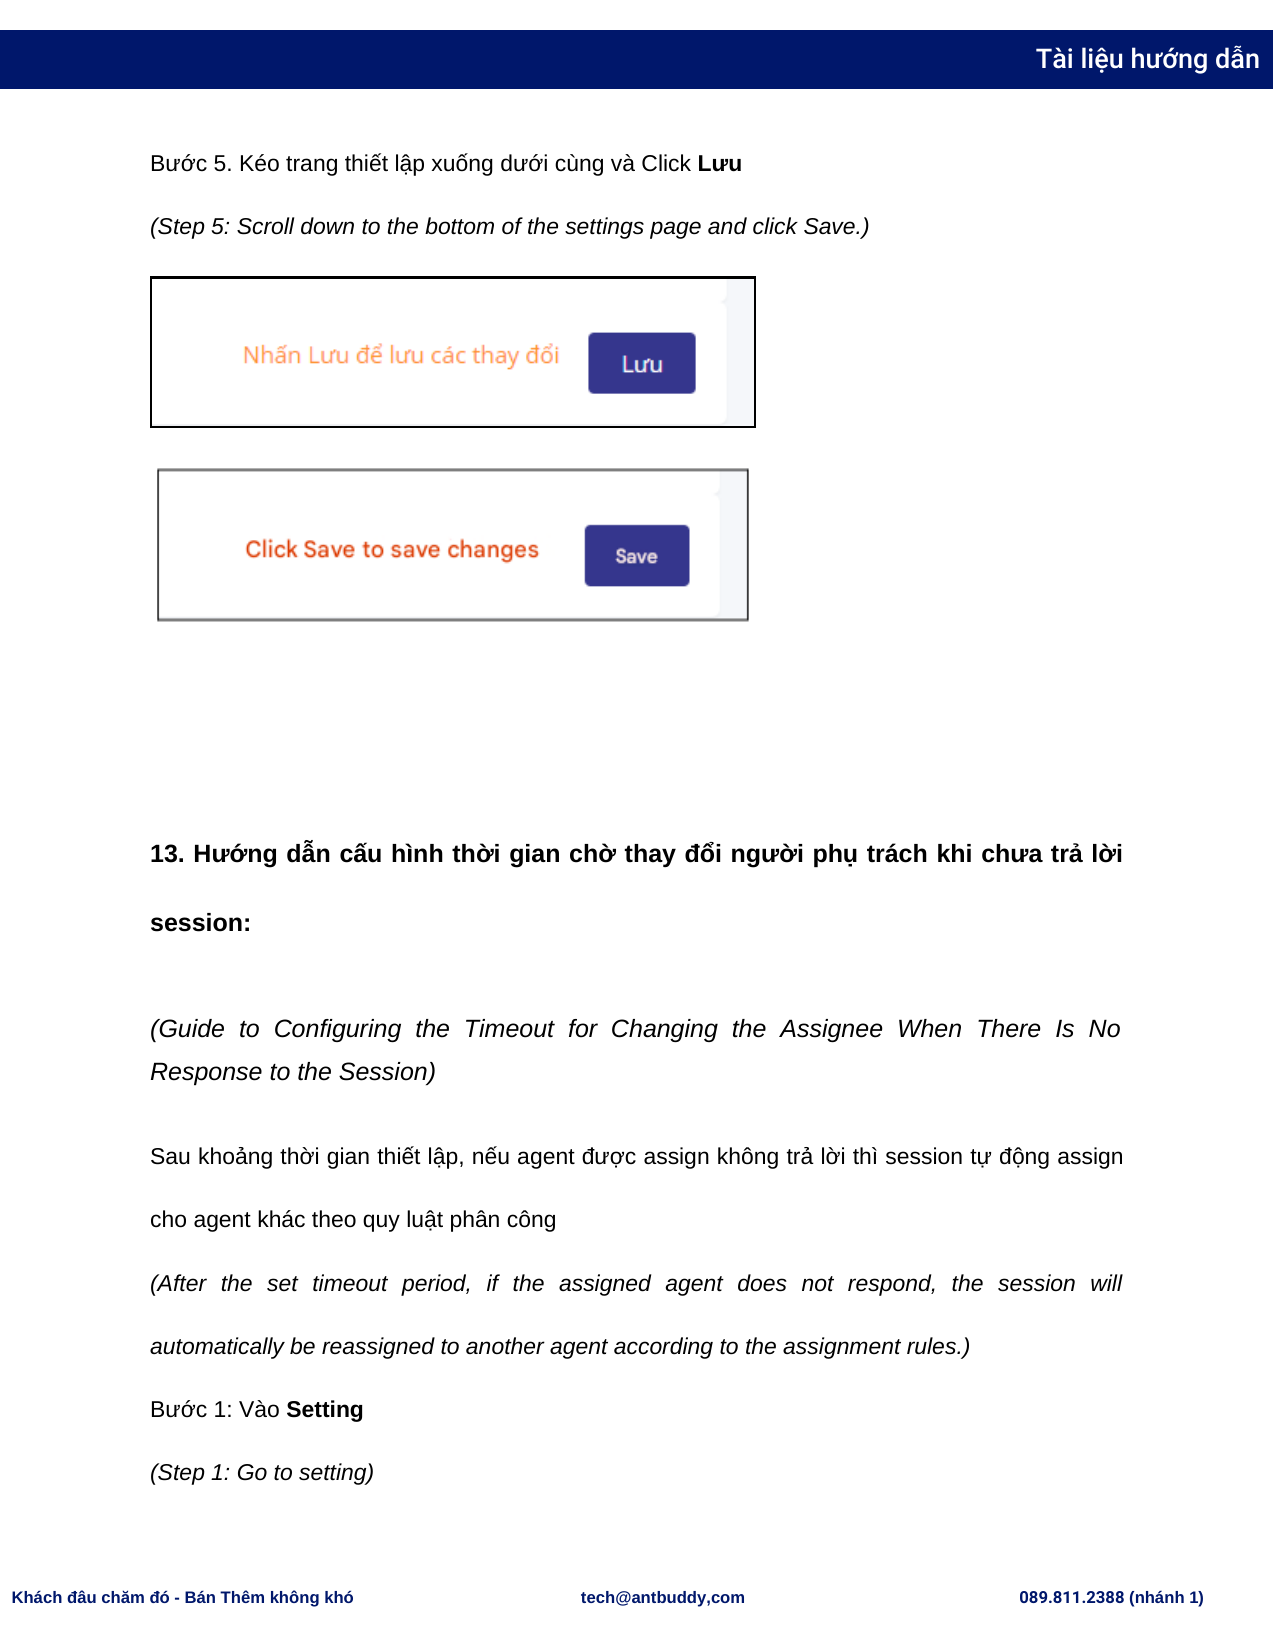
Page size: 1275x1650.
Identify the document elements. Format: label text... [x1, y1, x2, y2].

picture [152, 279, 754, 426]
subtitle 13. Hướng dẫn cấu hình thời gian chờ thay đổi người phụ trách khi chưa trả lời session: [150, 839, 1125, 936]
text Bước 1: Vào Setting [150, 1396, 1125, 1422]
text (Step 1: Go to setting) [150, 1459, 1125, 1486]
text Bước 5. Kéo trang thiết lập xuống dưới cùng và Click Lưu [150, 150, 1125, 176]
text (After the set timeout period, if the assigned agent does not respond, the session will automatically be reassigned to another agent according to the assignment rules.) [150, 1269, 1125, 1359]
text Sau khoảng thời gian thiết lập, nếu agent được assign không trả lời thì session tự động assign cho agent khác theo quy luật phân công [150, 1143, 1125, 1233]
text (Step 5: Scroll down to the bottom of the settings page and click Save.) [150, 213, 1125, 239]
subtitle (Guide to Configuring the Timeout for Changing the Assignee When There Is No Response to the Session) [150, 1014, 1125, 1086]
picture [150, 465, 761, 634]
